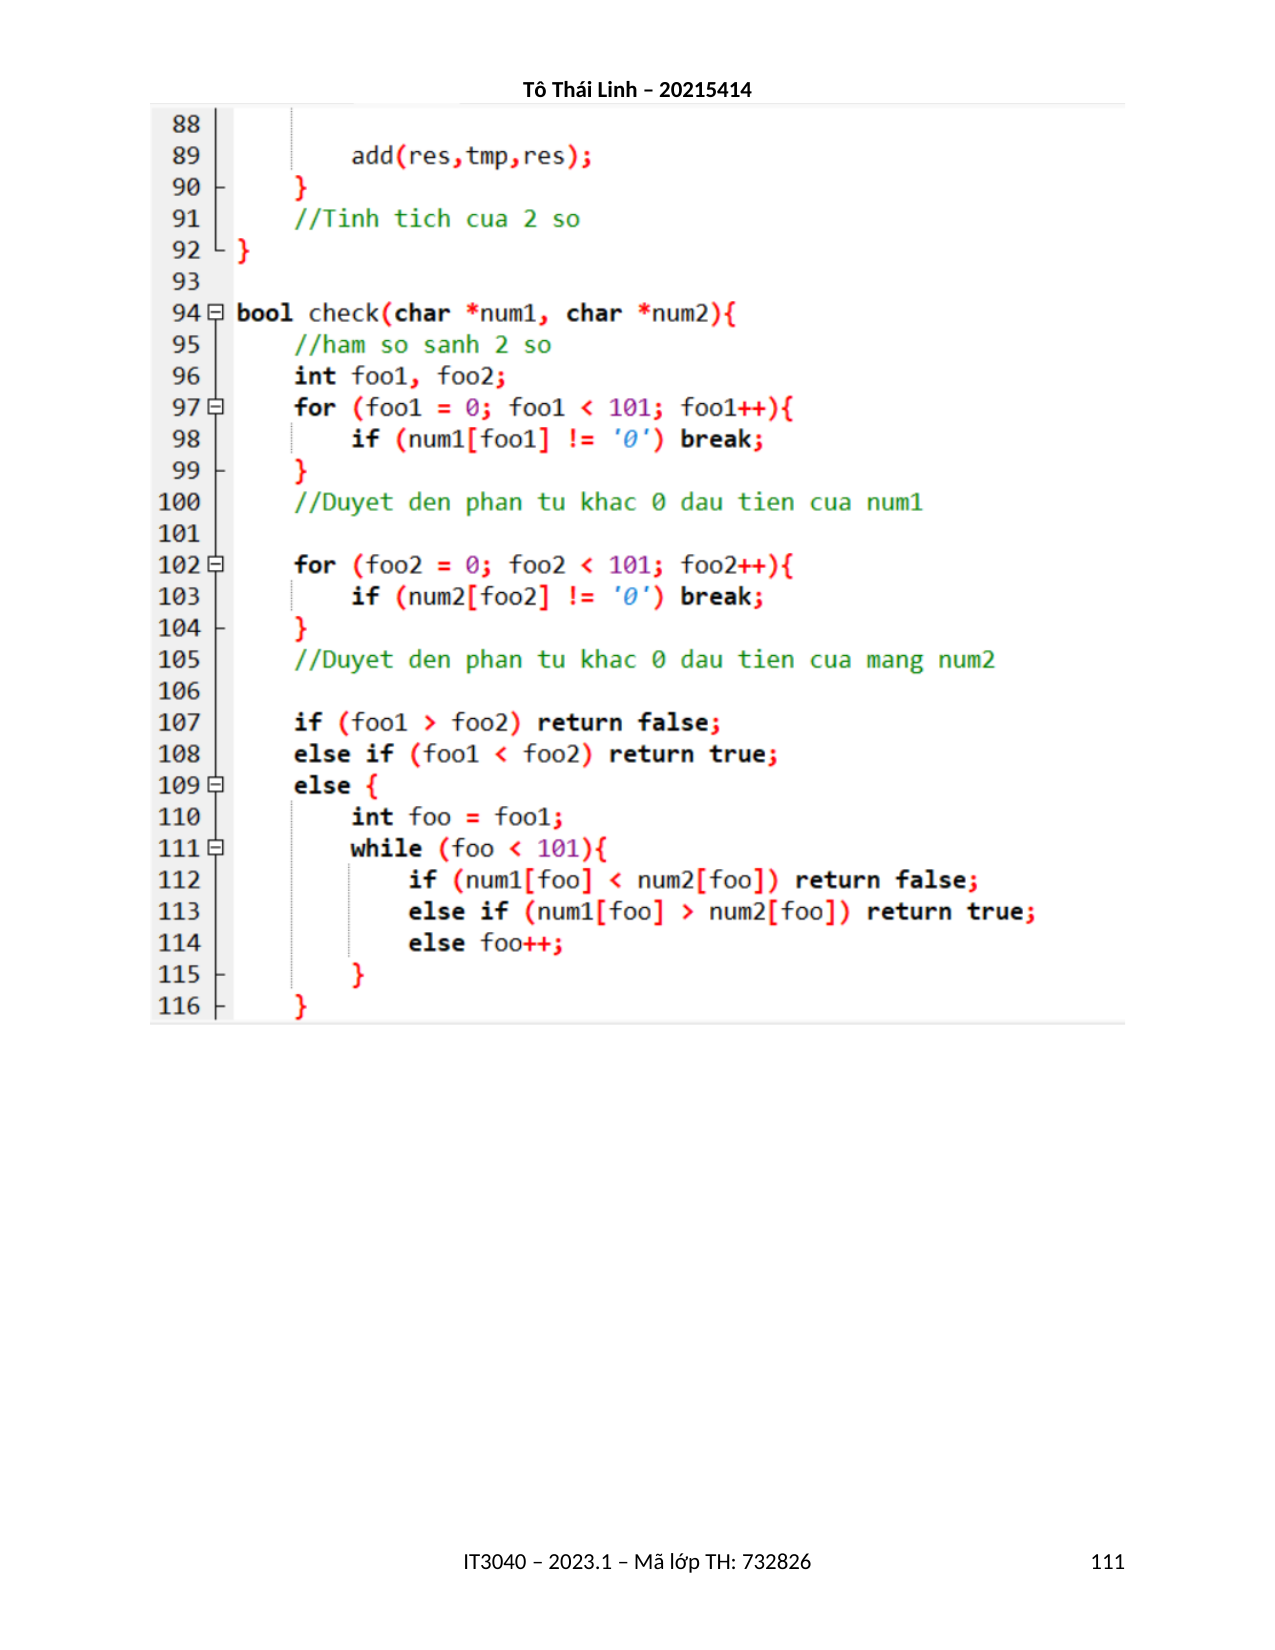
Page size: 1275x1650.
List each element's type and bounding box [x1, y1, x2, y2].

picture [150, 103, 1125, 1025]
